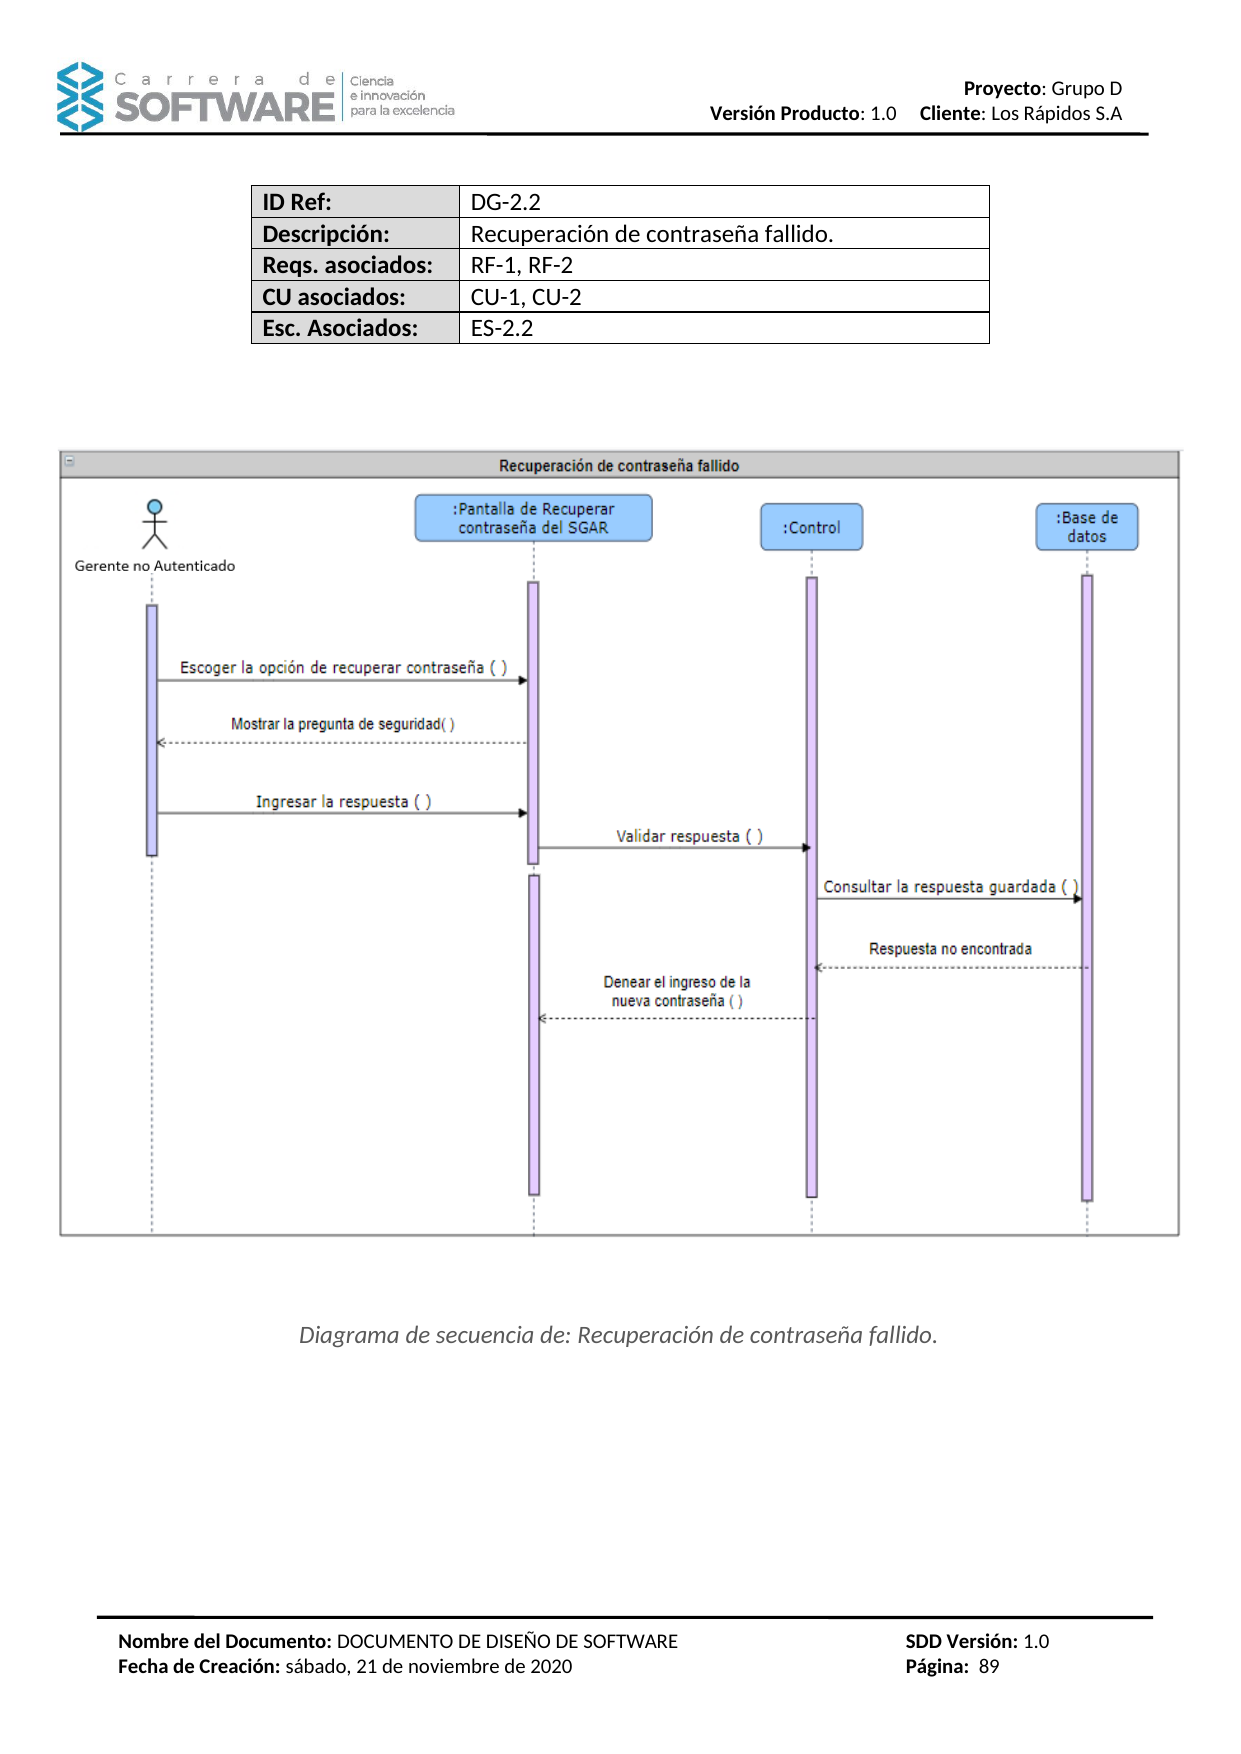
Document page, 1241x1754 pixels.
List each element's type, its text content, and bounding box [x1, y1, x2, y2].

table_cell Esc. Asociados: [252, 313, 459, 343]
picture [57, 447, 1184, 1240]
table_header DG-2.2 [460, 186, 989, 217]
table_cell RF-1, RF-2 [460, 249, 989, 280]
table_cell Descripción: [252, 218, 459, 248]
table_cell ES-2.2 [460, 313, 989, 343]
table_cell Recuperación de contraseña fallido. [460, 218, 989, 248]
table_cell CU-1, CU-2 [460, 281, 989, 311]
picture [46, 46, 461, 154]
text Diagrama de secuencia de: Recuperación de contraseña fallido. [118, 1319, 1122, 1349]
table_header ID Ref: [252, 186, 459, 217]
table_cell CU asociados: [252, 281, 459, 311]
table_cell Reqs. asociados: [252, 249, 459, 280]
